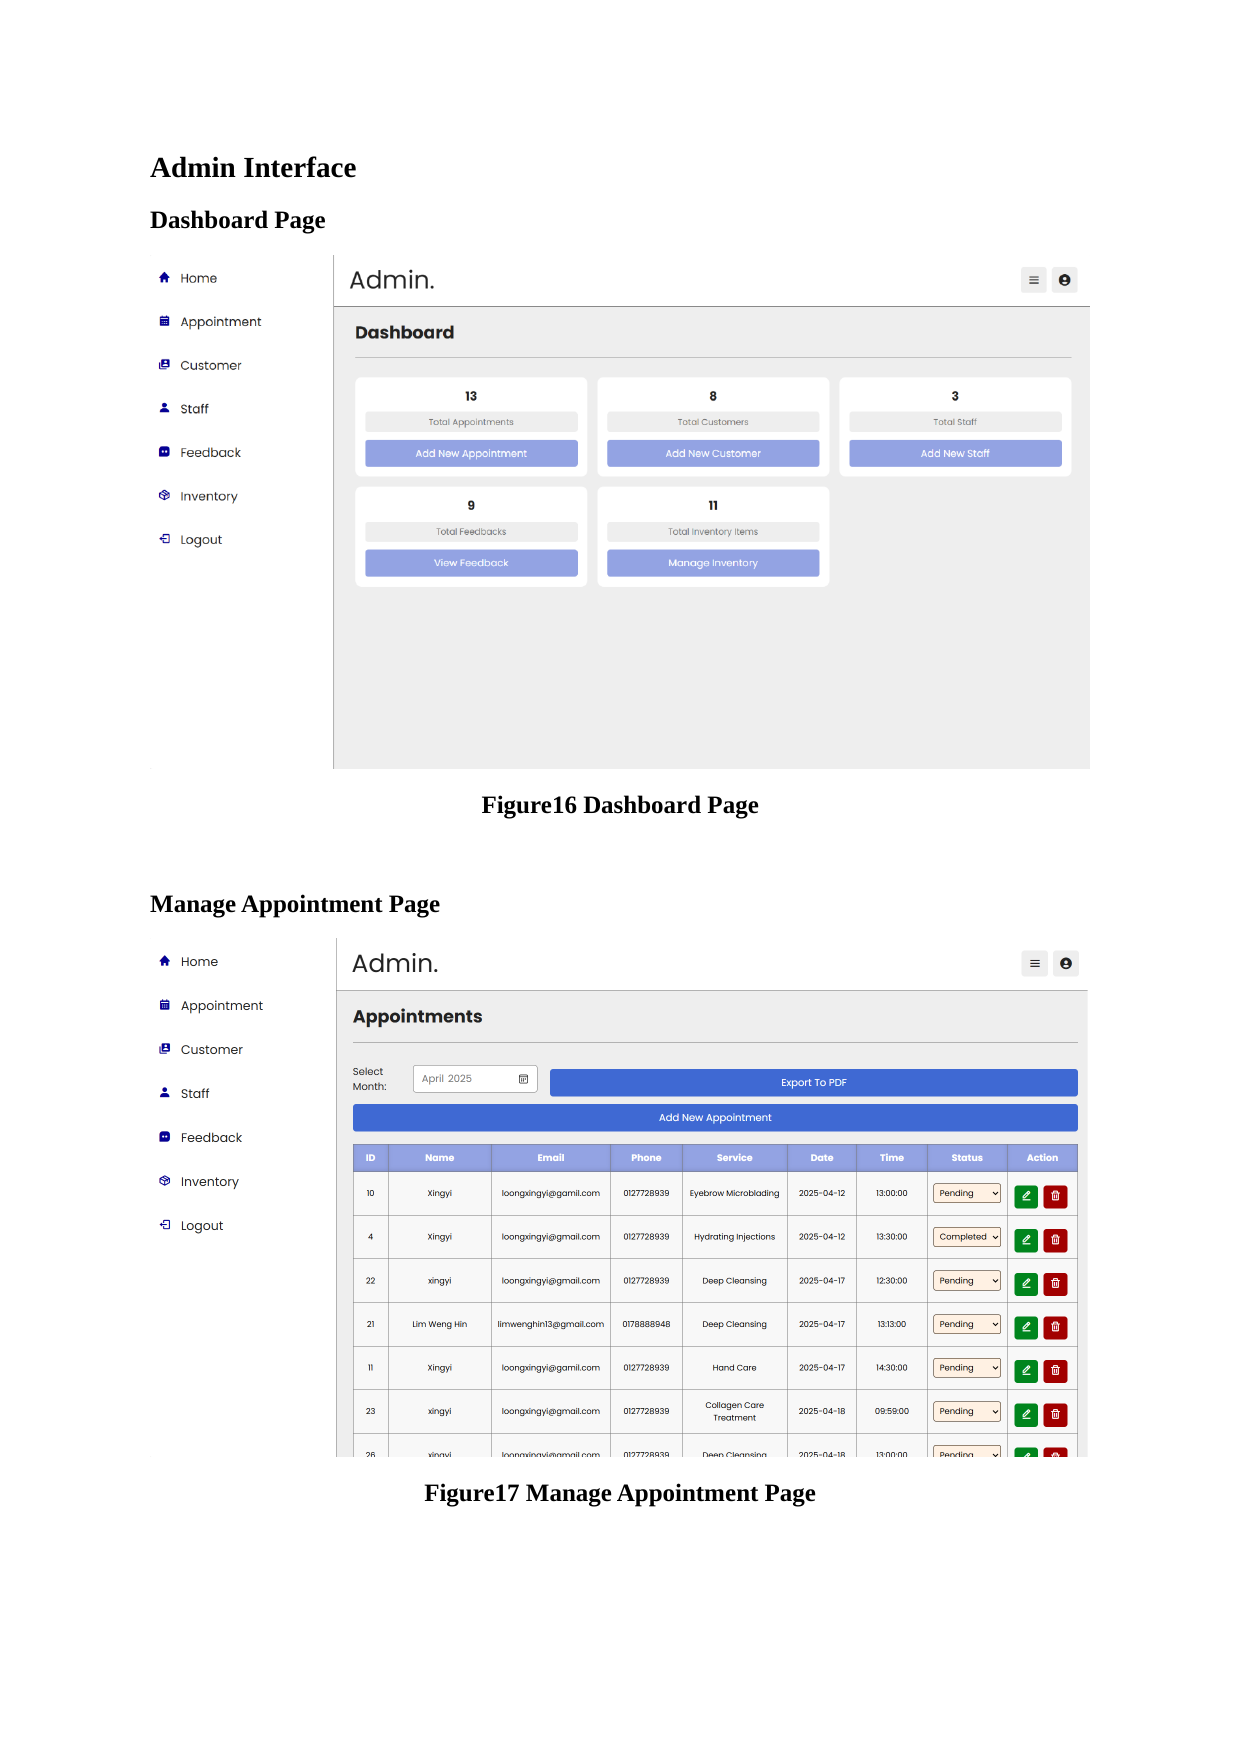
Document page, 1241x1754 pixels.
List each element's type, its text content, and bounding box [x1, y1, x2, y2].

text Manage Appointment Page [150, 889, 1090, 918]
text Figure16 Dashboard Page [150, 790, 1090, 818]
text Admin Interface [150, 150, 1090, 183]
text Figure17 Manage Appointment Page [150, 1478, 1090, 1507]
picture [150, 938, 1088, 1457]
picture [150, 255, 1090, 769]
text Dashboard Page [150, 205, 1090, 234]
